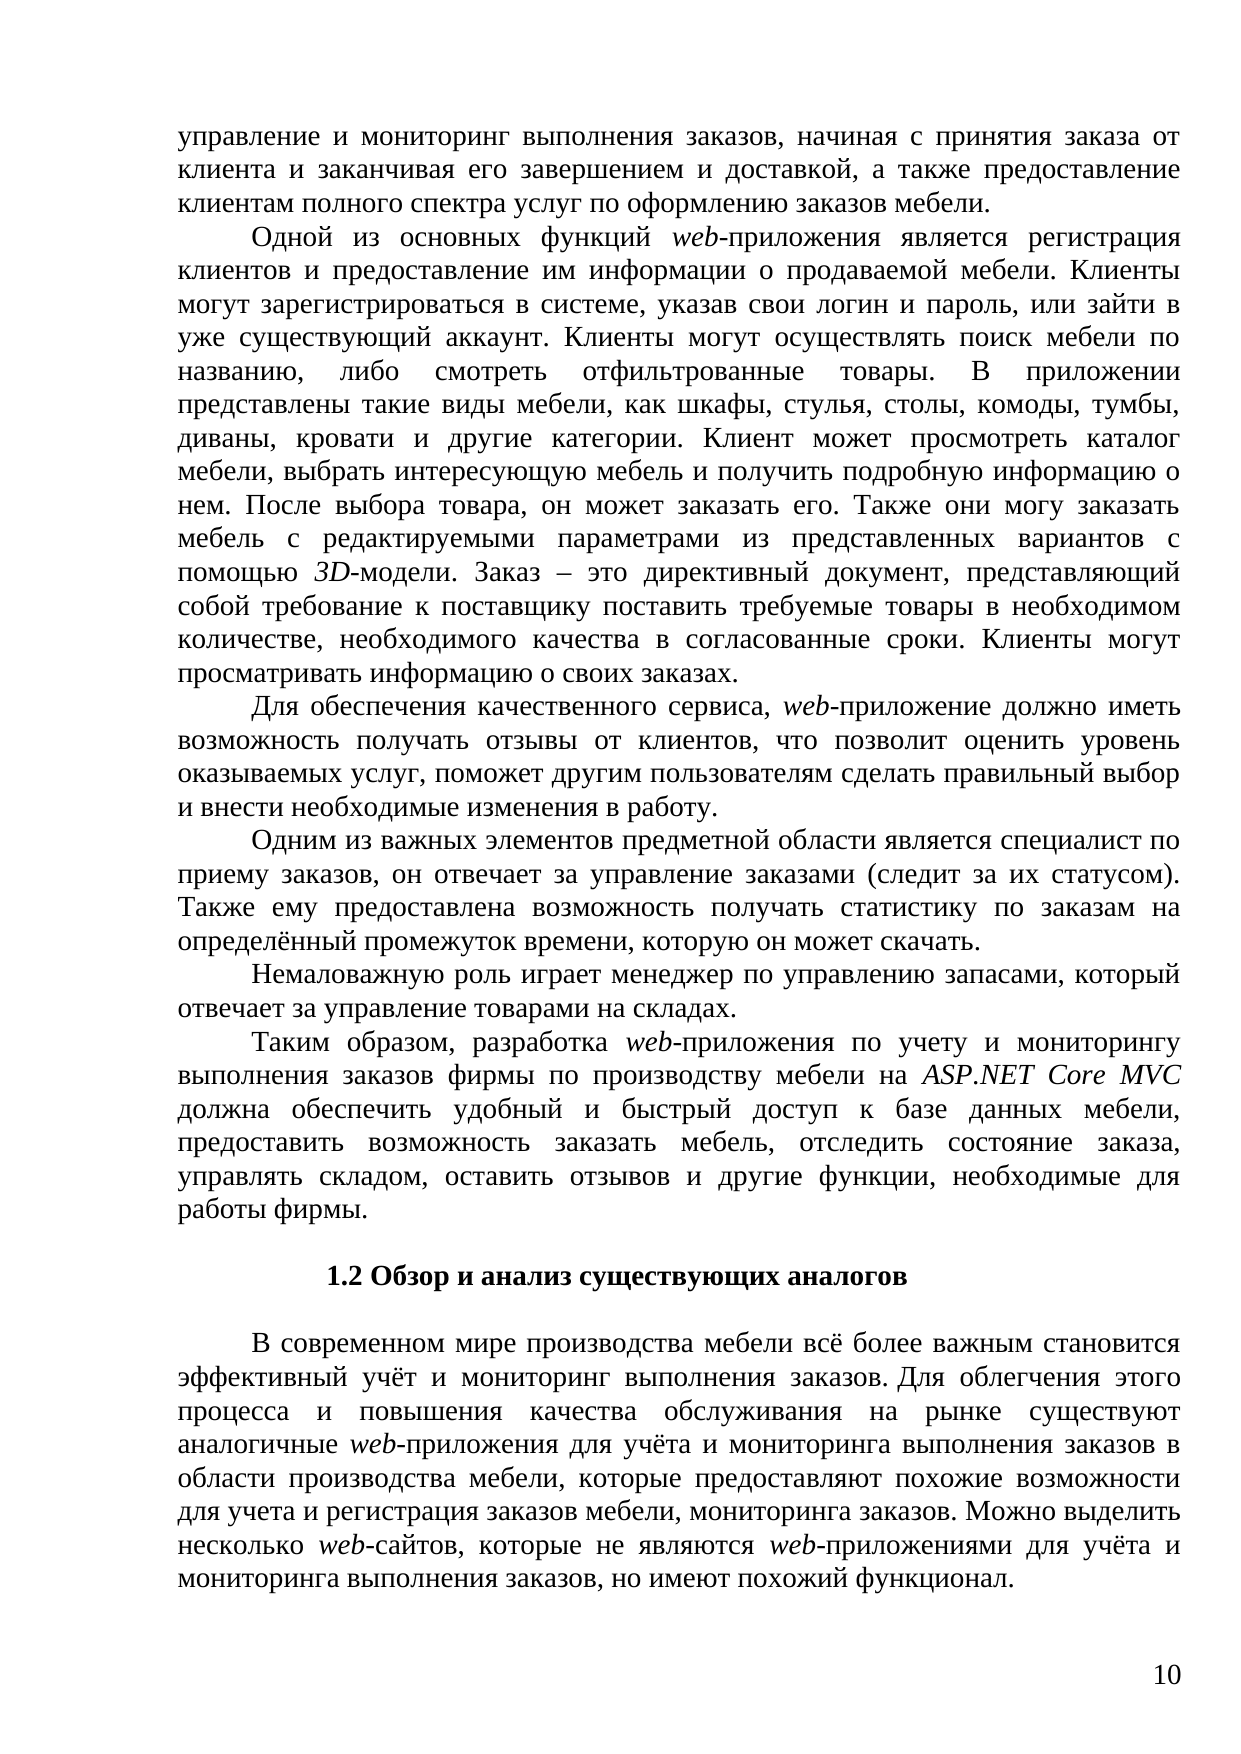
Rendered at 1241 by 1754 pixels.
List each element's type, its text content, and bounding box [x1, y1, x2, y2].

list Обзор и анализ существующих аналогов [252, 1258, 1181, 1292]
text Немаловажную роль играет менеджер по управлению запасами, который отвечает за управление товарами на складах. [177, 957, 1181, 1024]
text Одним из важных элементов предметной области является специалист по приему заказов, он отвечает за управление заказами (следит за их статусом). Также ему предоставлена возможность получать статистику по заказам на определённый промежуток времени, которую он может скачать. [177, 822, 1181, 957]
text В современном мире производства мебели всё более важным становится эффективный учёт и мониторинг выполнения заказов. Для облегчения этого процесса и повышения качества обслуживания на рынке существуют аналогичные web-приложения для учёта и мониторинга выполнения заказов в области производства мебели, которые предоставляют похожие возможности для учета и регистрация заказов мебели, мониторинга заказов. Можно выделить несколько web-сайтов, которые не являются web-приложениями для учёта и мониторинга выполнения заказов, но имеют похожий функционал. [177, 1326, 1181, 1594]
text Одной из основных функций web-приложения является регистрация клиентов и предоставление им информации о продаваемой мебели. Клиенты могут зарегистрироваться в системе, указав свои логин и пароль, или зайти в уже существующий аккаунт. Клиенты могут осуществлять поиск мебели по названию, либо смотреть отфильтрованные товары. В приложении представлены такие виды мебели, как шкафы, стулья, столы, комоды, тумбы, диваны, кровати и другие категории. Клиент может просмотреть каталог мебели, выбрать интересующую мебель и получить подробную информацию о нем. После выбора товара, он может заказать его. Также они могу заказать мебель с редактируемыми параметрами из представленных вариантов с помощью 3D-модели. Заказ – это директивный документ, представляющий собой требование к поставщику поставить требуемые товары в необходимом количестве, необходимого качества в согласованные сроки. Клиенты могут просматривать информацию о своих заказах. [177, 219, 1181, 688]
text Таким образом, разработка web-приложения по учету и мониторингу выполнения заказов фирмы по производству мебели на ASP.NET Core MVC должна обеспечить удобный и быстрый доступ к базе данных мебели, предоставить возможность заказать мебель, отследить состояние заказа, управлять складом, оставить отзывов и другие функции, необходимые для работы фирмы. [177, 1024, 1181, 1225]
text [177, 118, 1181, 219]
text Для обеспечения качественного сервиса, web-приложение должно иметь возможность получать отзывы от клиентов, что позволит оценить уровень оказываемых услуг, поможет другим пользователям сделать правильный выбор и внести необходимые изменения в работу. [177, 688, 1181, 822]
